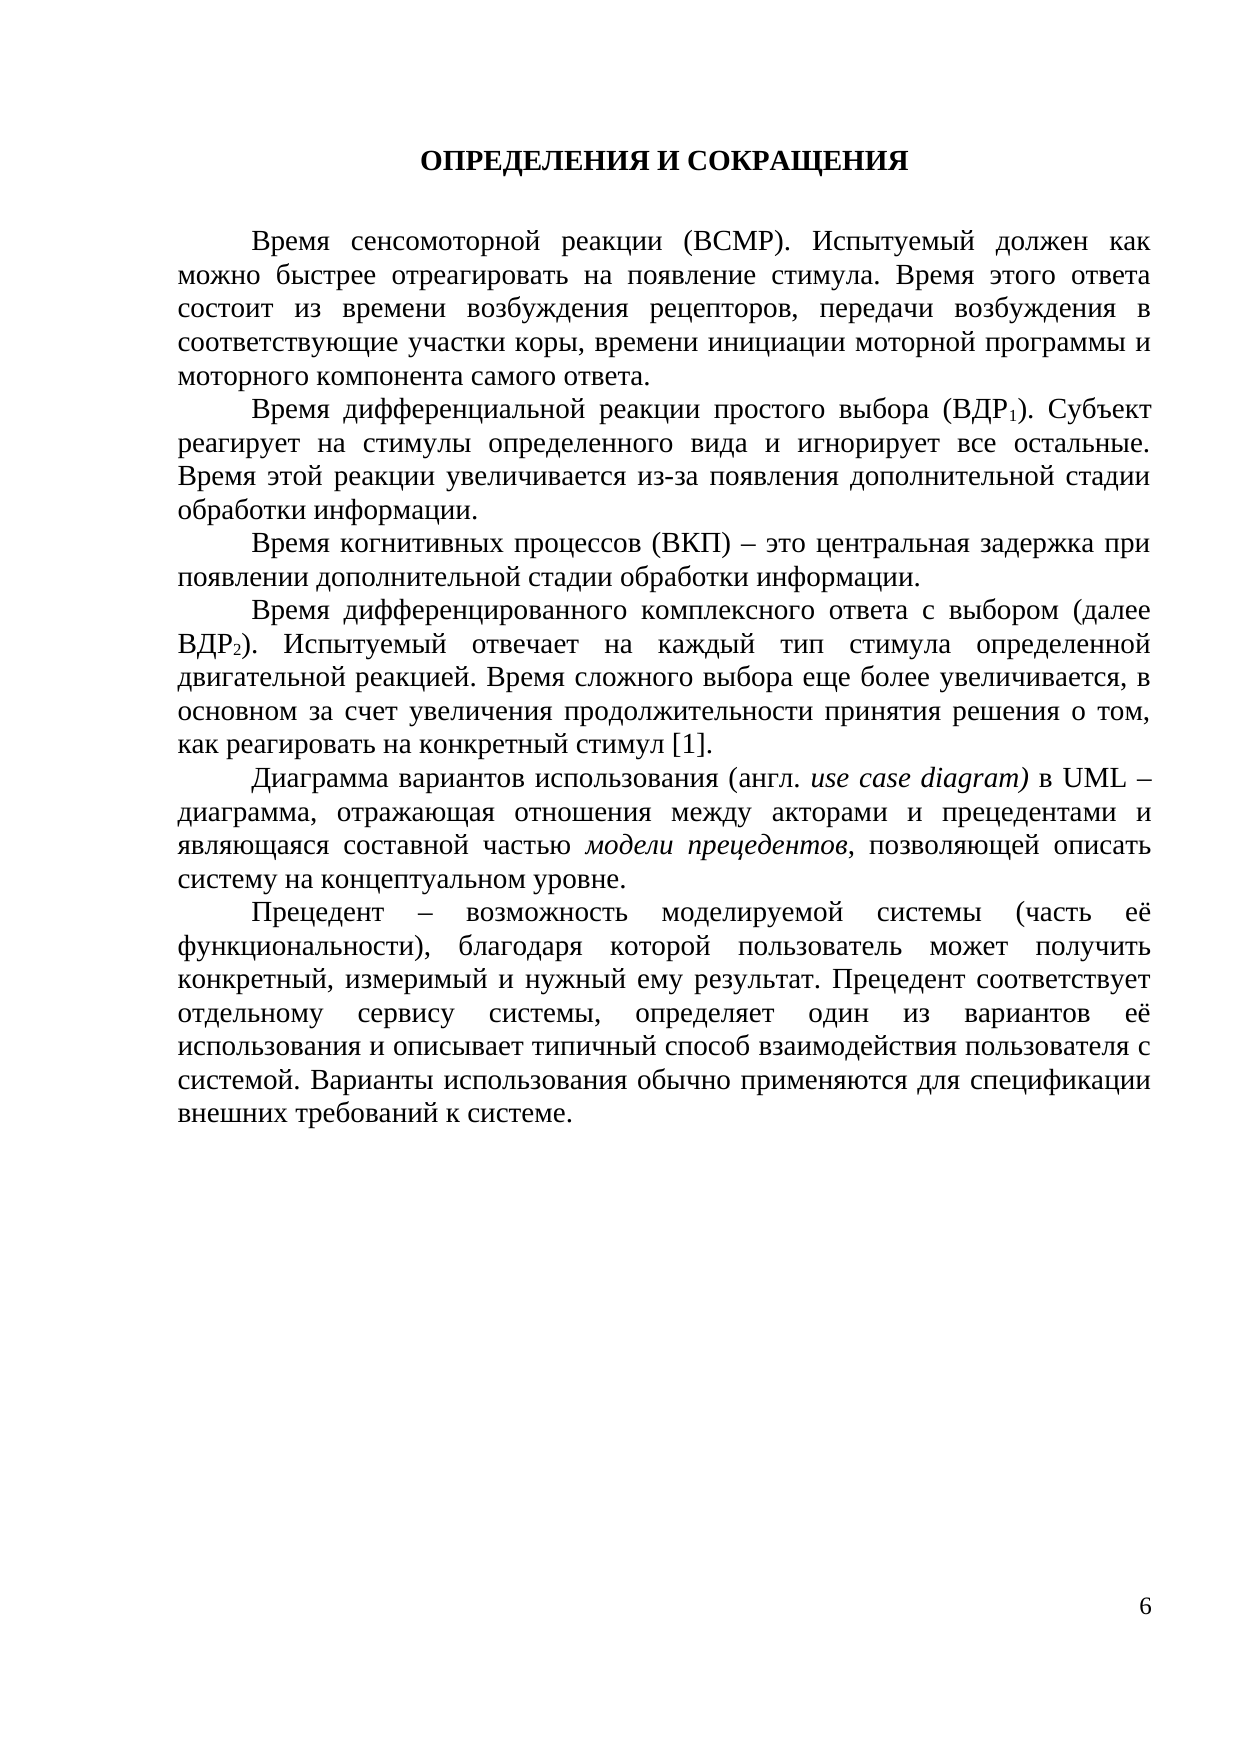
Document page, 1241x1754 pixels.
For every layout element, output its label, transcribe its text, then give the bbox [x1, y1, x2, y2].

text Время дифференцированного комплексного ответа с выбором (далее ВДР2). Испытуемый отвечает на каждый тип стимула определенной двигательной реакцией. Время сложного выбора еще более увеличивается, в основном за счет увеличения продолжительности принятия решения о том, как реагировать на конкретный стимул [1]. [177, 592, 1152, 760]
text Диаграмма вариантов использования (англ. use case diagram) в UML – диаграмма, отражающая отношения между акторами и прецедентами и являющаяся составной частью модели прецедентов, позволяющей описать систему на концептуальном уровне. [177, 760, 1152, 894]
text Время дифференциальной реакции простого выбора (ВДР1). Субъект реагирует на стимулы определенного вида и игнорирует все остальные. Время этой реакции увеличивается из-за появления дополнительной стадии обработки информации. [177, 391, 1152, 525]
text Время когнитивных процессов (ВКП) – это центральная задержка при появлении дополнительной стадии обработки информации. [177, 525, 1152, 592]
text Время сенсомоторной реакции (ВСМР). Испытуемый должен как можно быстрее отреагировать на появление стимула. Время этого ответа состоит из времени возбуждения рецепторов, передачи возбуждения в соответствующие участки коры, времени инициации моторной программы и моторного компонента самого ответа. [177, 223, 1152, 391]
list ОПРЕДЕЛЕНИЯ И СОКРАЩЕНИЯ [177, 143, 1152, 177]
text Прецедент – возможность моделируемой системы (часть её функциональности), благодаря которой пользователь может получить конкретный, измеримый и нужный ему результат. Прецедент соответствует отдельному сервису системы, определяет один из вариантов её использования и описывает типичный способ взаимодействия пользователя с системой. Варианты использования обычно применяются для спецификации внешних требований к системе. [177, 894, 1152, 1129]
